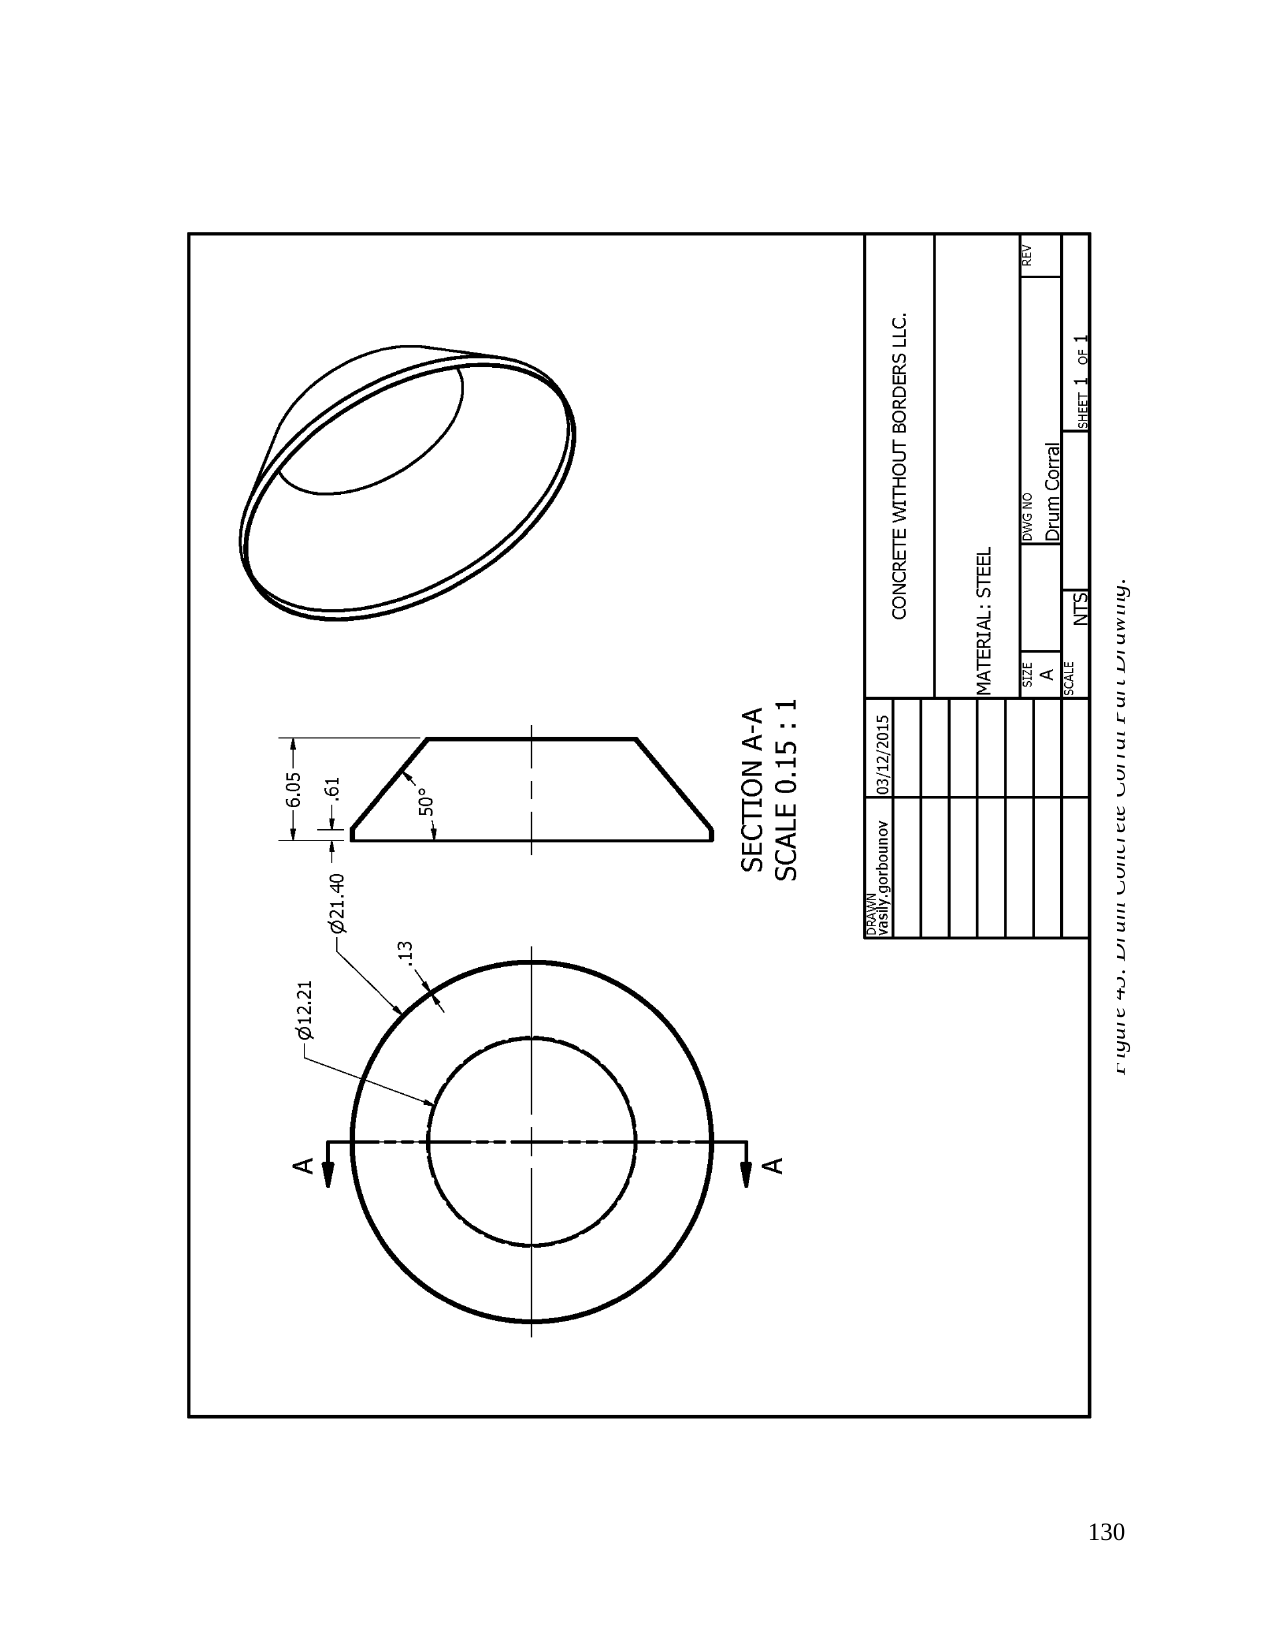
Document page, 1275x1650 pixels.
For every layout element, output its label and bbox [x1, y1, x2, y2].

picture [162, 207, 1117, 1443]
